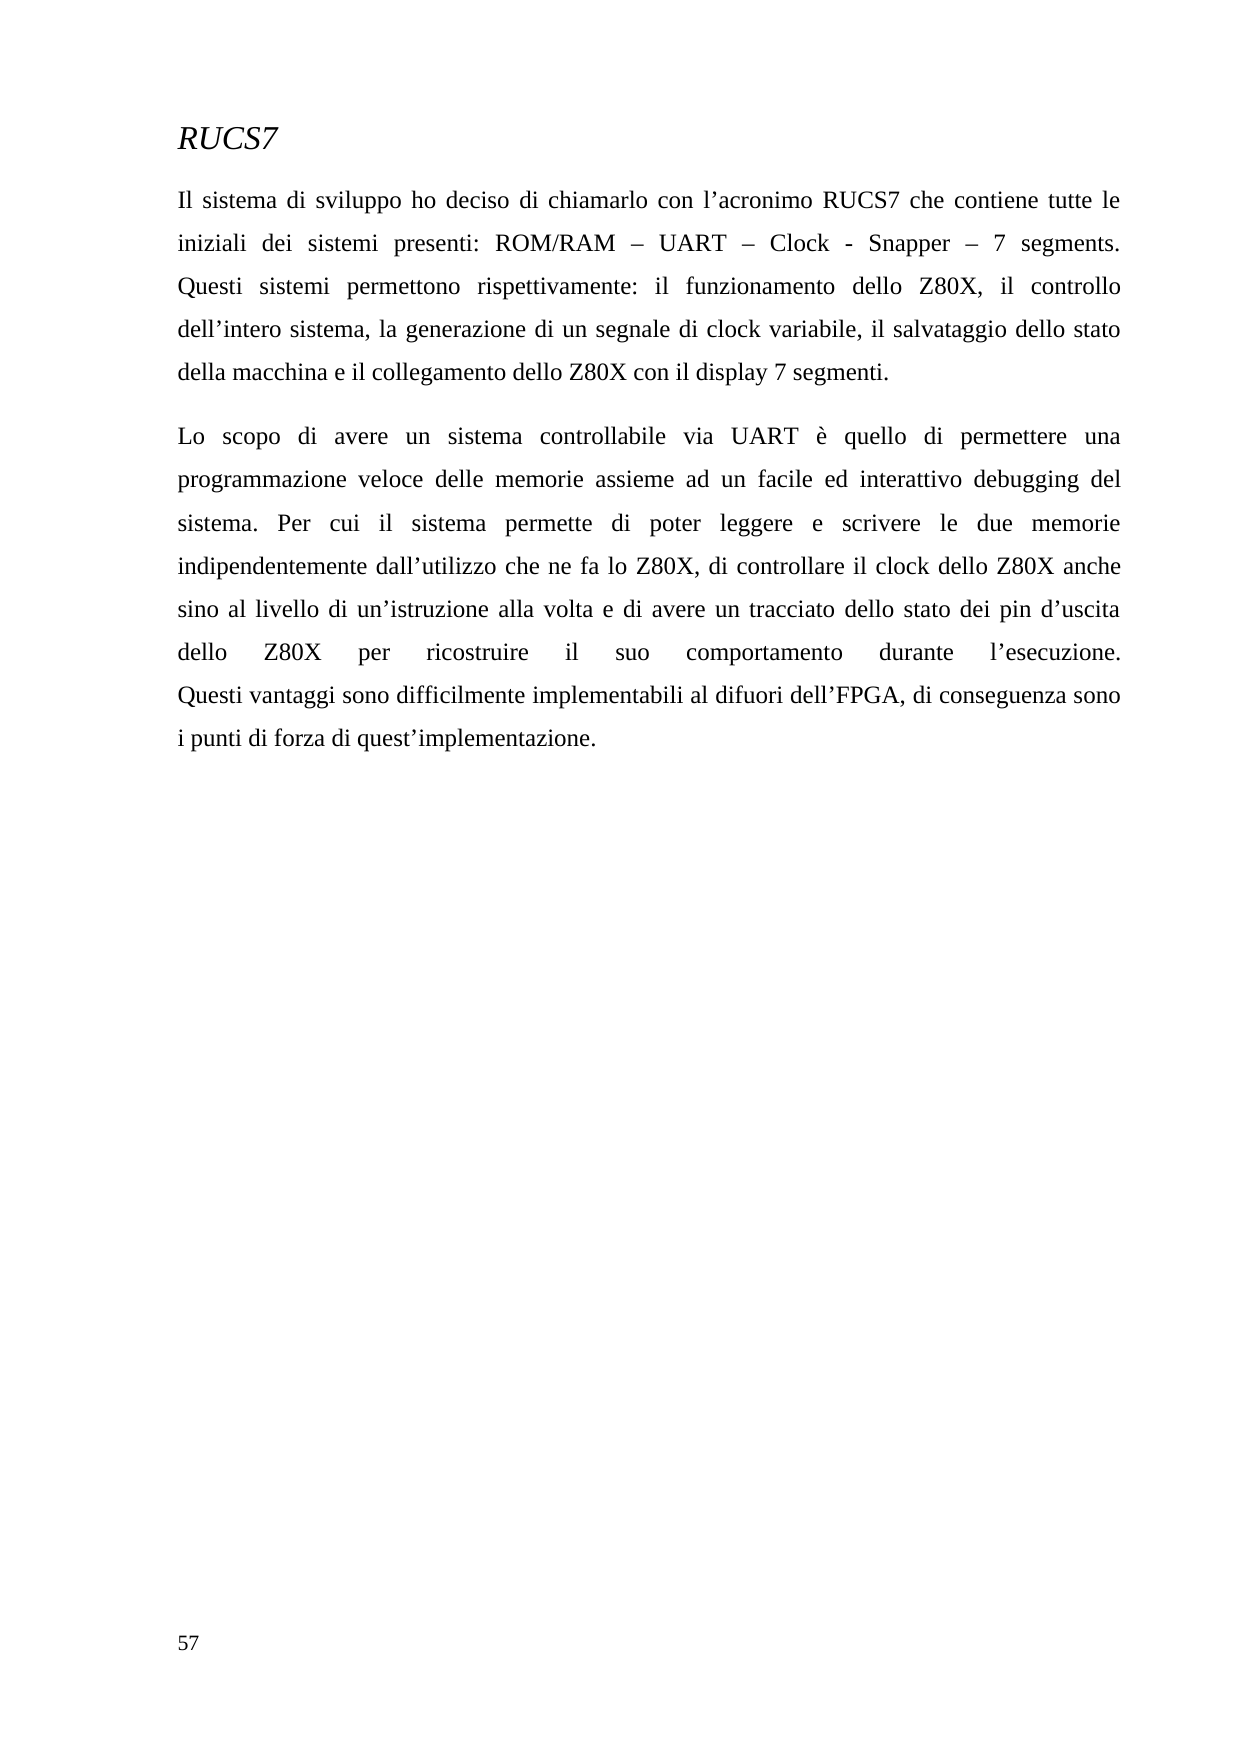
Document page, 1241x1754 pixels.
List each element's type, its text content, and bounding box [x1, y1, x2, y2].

text Il sistema di sviluppo ho deciso di chiamarlo con l’acronimo RUCS7 che contiene tutte le iniziali dei sistemi presenti: ROM/RAM – UART – Clock - Snapper – 7 segments. Questi sistemi permettono rispettivamente: il funzionamento dello Z80X, il controllo dell’intero sistema, la generazione di un segnale di clock variabile, il salvataggio dello stato della macchina e il collegamento dello Z80X con il display 7 segmenti. [177, 185, 1122, 386]
text RUCS7 [177, 118, 1122, 156]
text Lo scopo di avere un sistema controllabile via UART è quello di permettere una programmazione veloce delle memorie assieme ad un facile ed interattivo debugging del sistema. Per cui il sistema permette di poter leggere e scrivere le due memorie indipendentemente dall’utilizzo che ne fa lo Z80X, di controllare il clock dello Z80X anche sino al livello di un’istruzione alla volta e di avere un tracciato dello stato dei pin d’uscita dello Z80X per ricostruire il suo comportamento durante l’esecuzione. Questi vantaggi sono difficilmente implementabili al difuori dell’FPGA, di conseguenza sono i punti di forza di quest’implementazione. [177, 421, 1122, 752]
